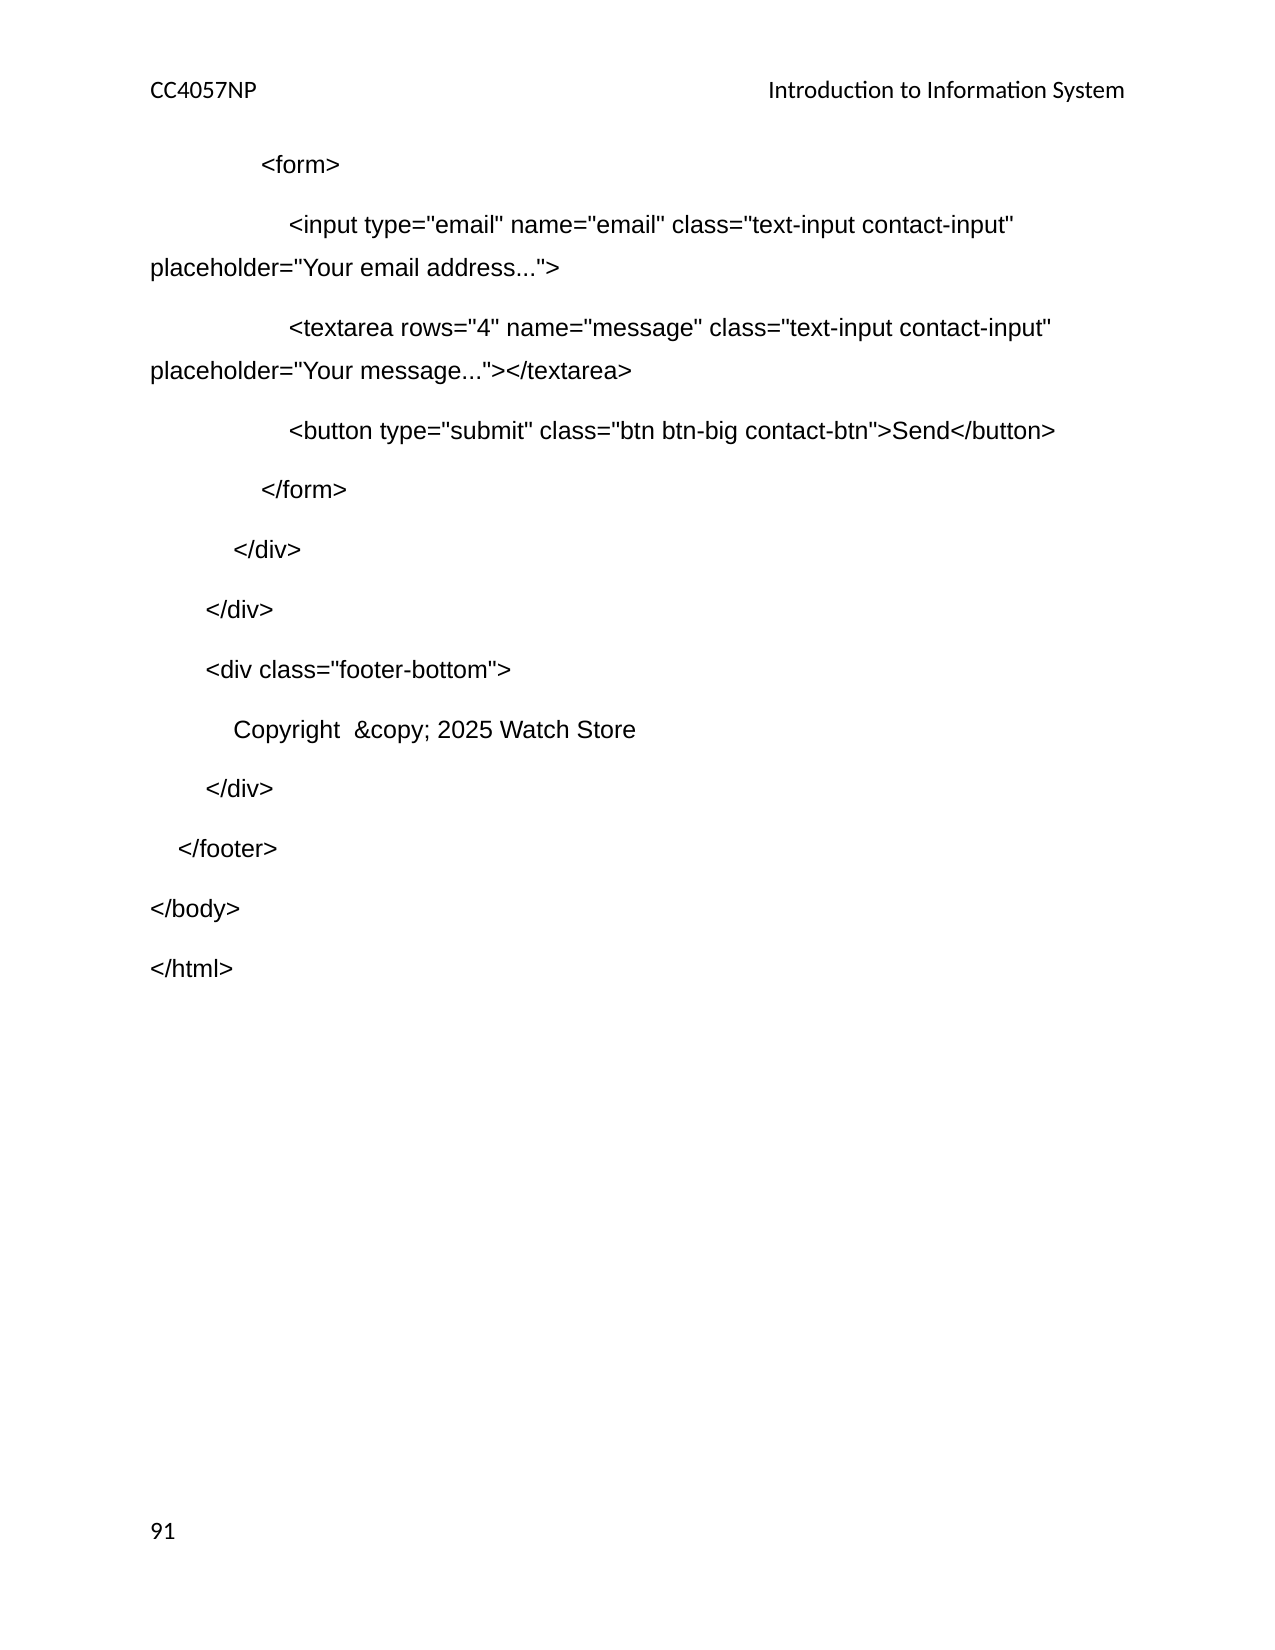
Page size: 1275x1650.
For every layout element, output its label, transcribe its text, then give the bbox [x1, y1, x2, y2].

text </div> [150, 774, 1125, 803]
text <button type="submit" class="btn btn-big contact-btn">Send</button> [150, 416, 1125, 444]
text <form> [150, 150, 1125, 179]
text </form> [150, 475, 1125, 504]
text <textarea rows="4" name="message" class="text-input contact-input" placeholder="Your message..."></textarea> [150, 313, 1125, 384]
text Copyright &copy; 2025 Watch Store [150, 714, 1125, 743]
text <div class="footer-bottom"> [150, 655, 1125, 683]
text </body> [150, 894, 1125, 923]
text </div> [150, 535, 1125, 564]
text </html> [150, 954, 1125, 982]
text </div> [150, 595, 1125, 624]
text </footer> [150, 834, 1125, 863]
text <input type="email" name="email" class="text-input contact-input" placeholder="Your email address..."> [150, 210, 1125, 282]
